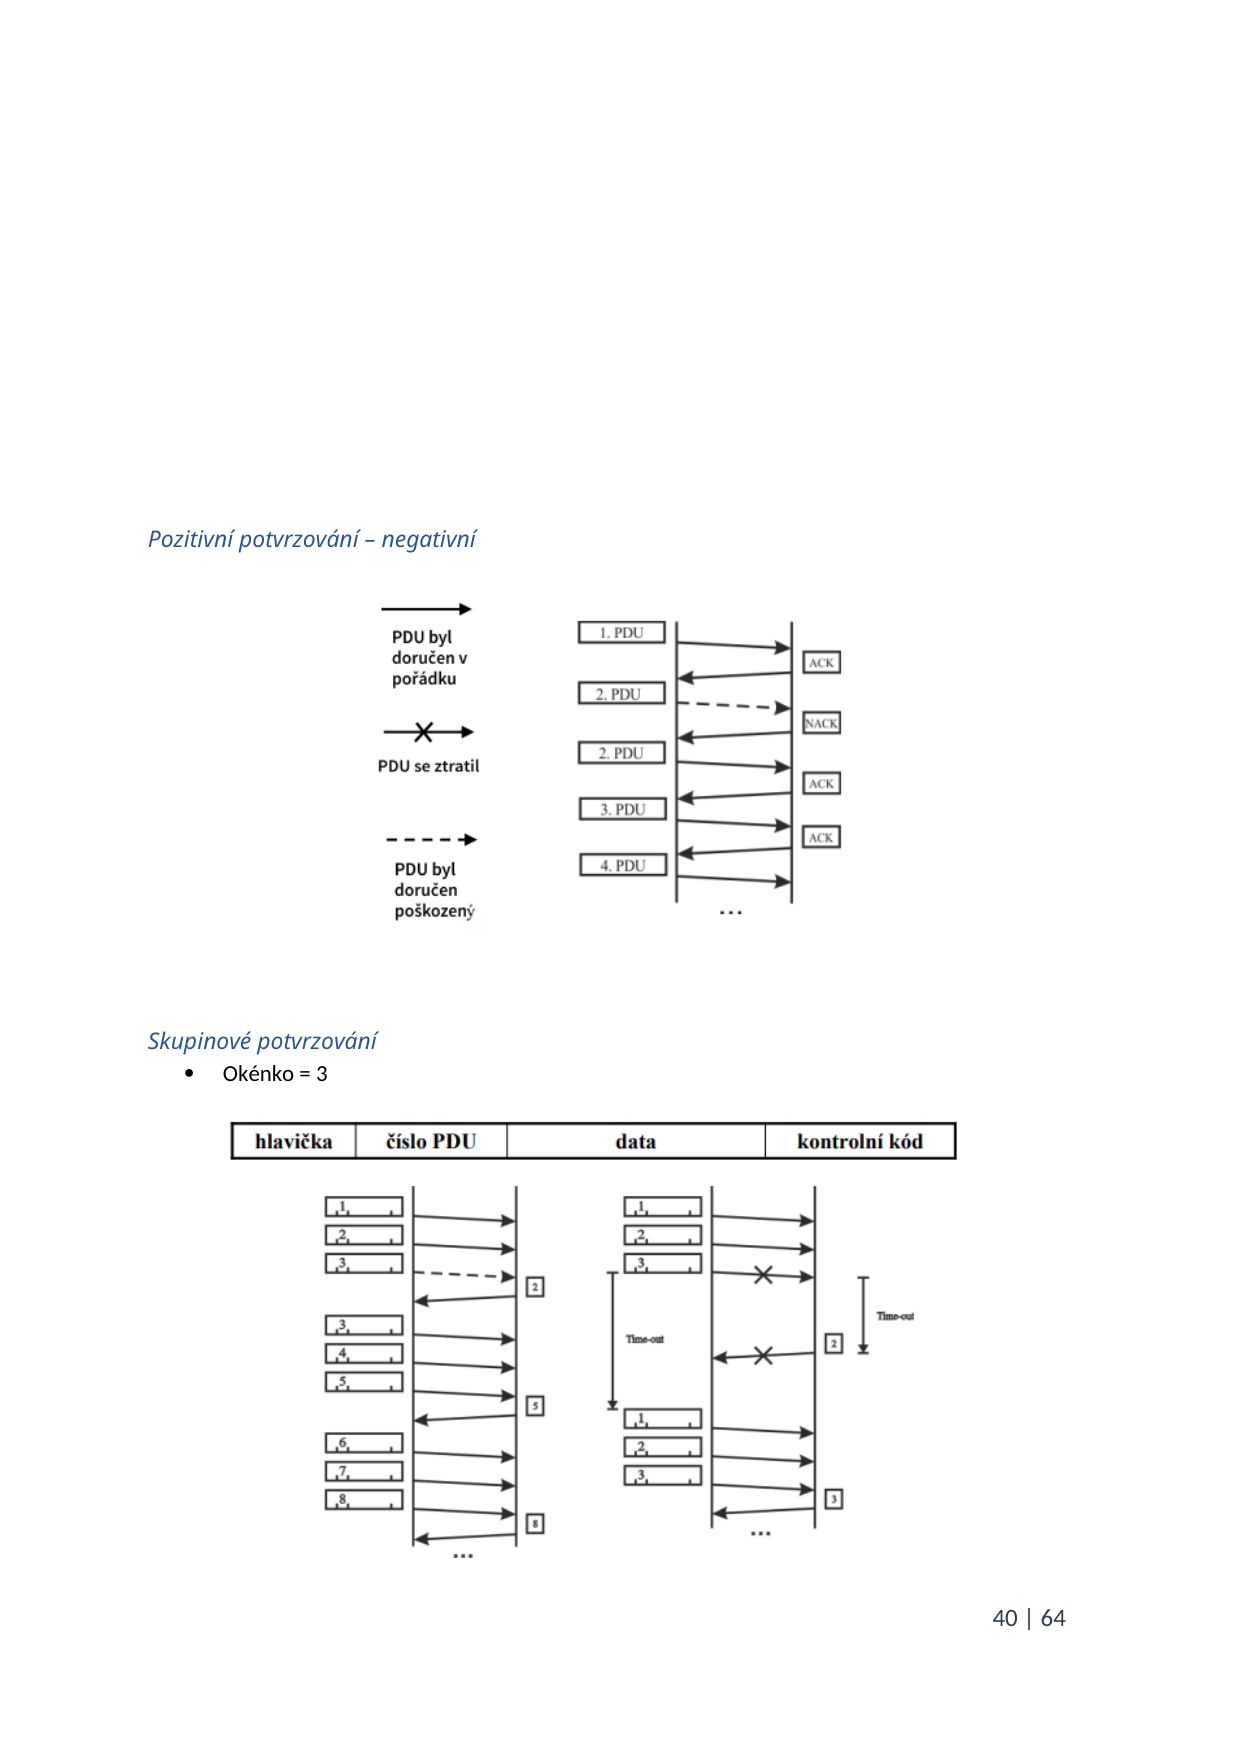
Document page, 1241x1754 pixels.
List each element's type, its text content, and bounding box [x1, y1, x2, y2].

list Okénko = 3 [185, 1059, 1093, 1087]
picture [344, 577, 897, 970]
picture [208, 1097, 1032, 1563]
subtitle Pozitivní potvrzování – negativní [148, 523, 1093, 554]
subtitle Skupinové potvrzování [148, 1025, 1093, 1056]
